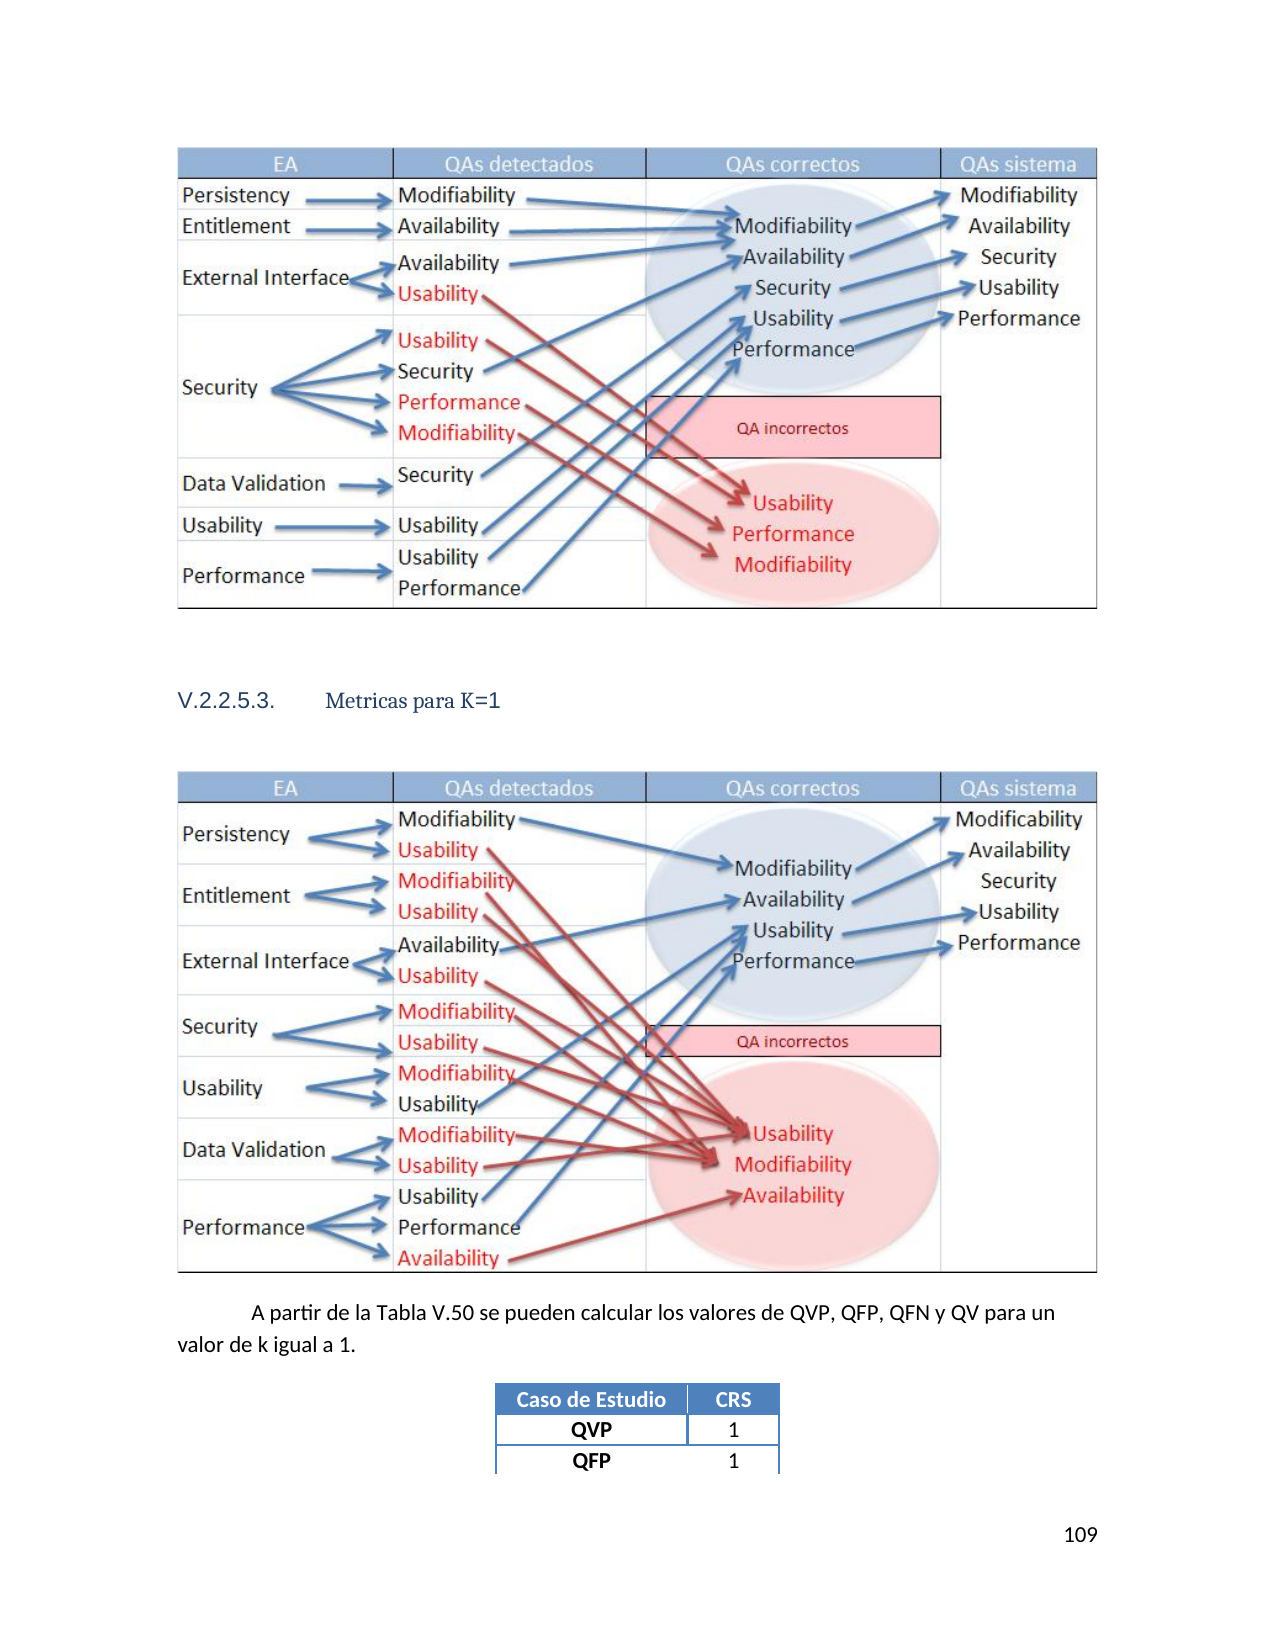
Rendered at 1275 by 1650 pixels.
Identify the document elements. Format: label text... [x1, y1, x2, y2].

table_cell 1 [688, 1446, 778, 1474]
picture [177, 771, 1098, 1273]
table_header CRS [688, 1385, 778, 1413]
table_cell 1 [689, 1415, 778, 1444]
table_cell QVP [497, 1415, 686, 1444]
subtitle Metricas para K=1 [177, 687, 1098, 714]
picture [177, 147, 1098, 609]
table_header Caso de Estudio [497, 1385, 687, 1413]
table_cell QFP [497, 1446, 687, 1474]
